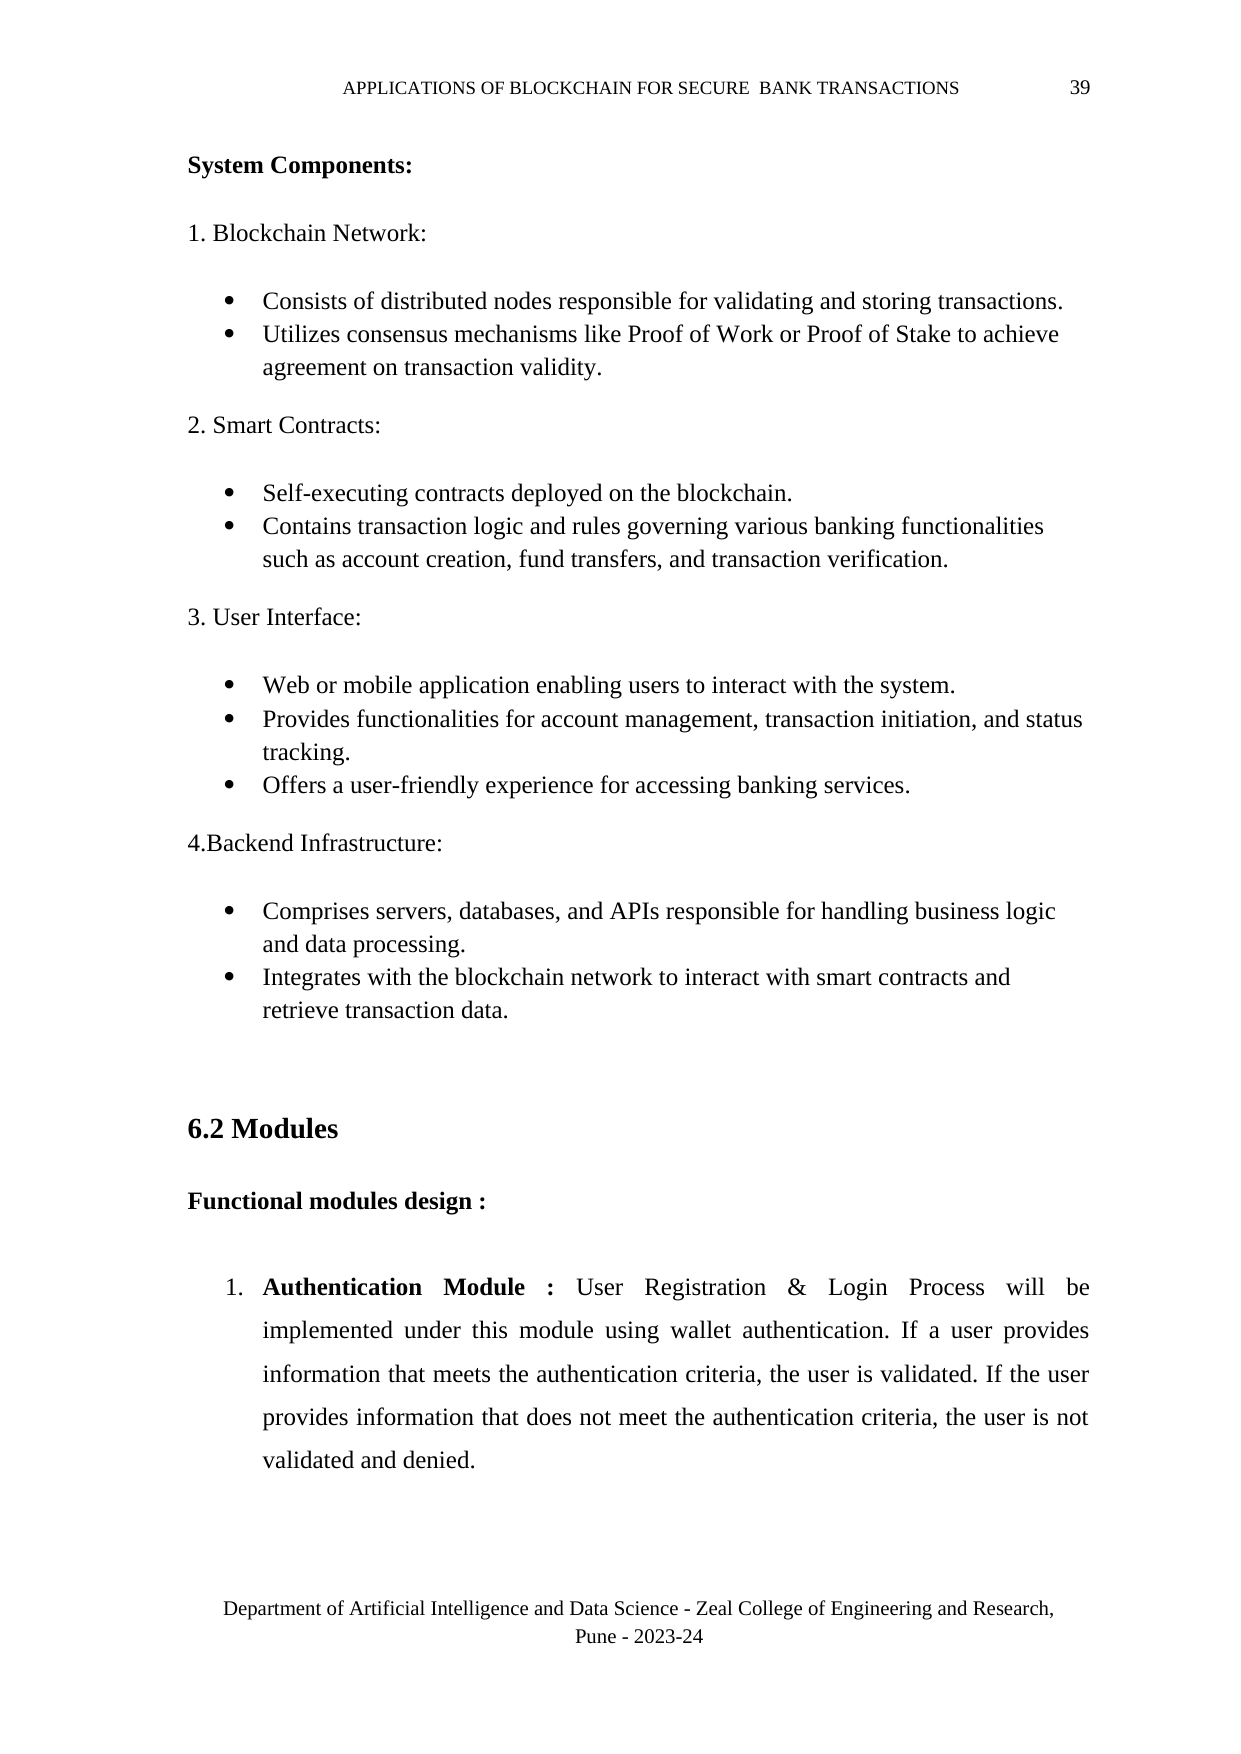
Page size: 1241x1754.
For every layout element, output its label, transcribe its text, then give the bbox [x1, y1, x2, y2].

text Functional modules design : [187, 1186, 1090, 1215]
list Offers a user-friendly experience for accessing banking services. [225, 770, 1090, 798]
list Contains transaction logic and rules governing various banking functionalities such as account creation, fund transfers, and transaction verification. [225, 511, 1090, 573]
subtitle 6.2 Modules [187, 1111, 1090, 1144]
text 1. Blockchain Network: [187, 218, 1090, 247]
list Consists of distributed nodes responsible for validating and storing transactions. [225, 286, 1090, 315]
text 2. Smart Contracts: [187, 410, 1090, 439]
list Web or mobile application enabling users to interact with the system. [225, 671, 1090, 699]
list Comprises servers, databases, and APIs responsible for handling business logic and data processing. [225, 896, 1090, 958]
list Authentication Module : User Registration & Login Process will be implemented under this module using wallet authentication. If a user provides information that meets the authentication criteria, the user is validated. If the user provides information that does not meet the authentication criteria, the user is not validated and denied. [225, 1272, 1090, 1474]
list Utilizes consensus mechanisms like Proof of Work or Proof of Stake to achieve agreement on transaction validity. [225, 319, 1090, 381]
text 3. User Interface: [187, 602, 1090, 631]
list Provides functionalities for account management, transaction initiation, and status tracking. [225, 704, 1090, 765]
list Integrates with the blockchain network to interact with smart contracts and retrieve transaction data. [225, 962, 1090, 1024]
list Self-executing contracts deployed on the blockchain. [225, 478, 1090, 507]
text 4.Backend Infrastructure: [187, 828, 1090, 856]
text System Components: [187, 150, 1090, 179]
